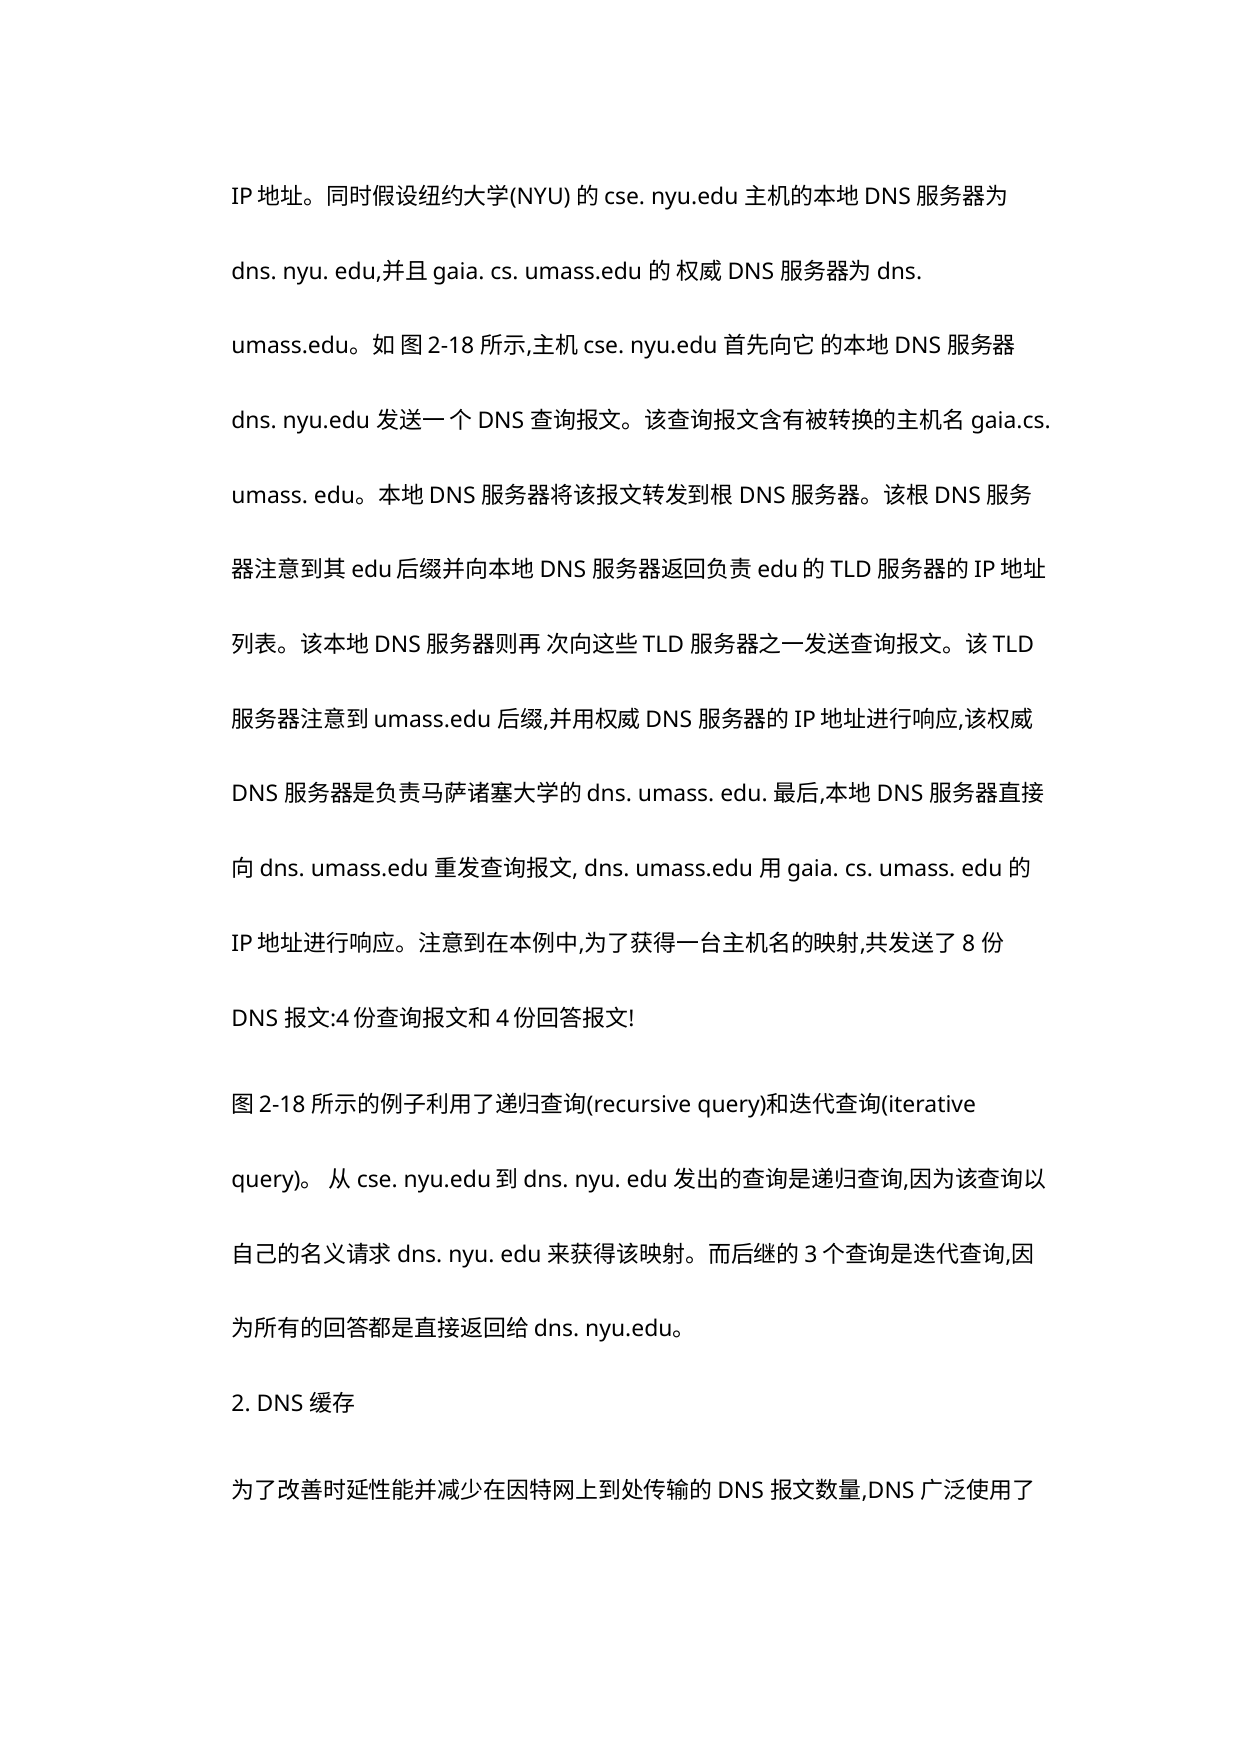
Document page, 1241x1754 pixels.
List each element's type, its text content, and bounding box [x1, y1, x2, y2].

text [231, 1456, 1053, 1521]
text 图2-18 所示的例子利用了递归查询(recursive query)和迭代查询(iterative query)。 从 cse. nyu.edu到dns. nyu. edu 发出的查询是递归查询,因为该查询以自己的名义请求 dns. nyu. edu 来获得该映射。而后继的3个查询是迭代查询,因为所有的回答都是直接返回给dns. nyu.edu。 2. DNS 缓存 [231, 1070, 1053, 1434]
